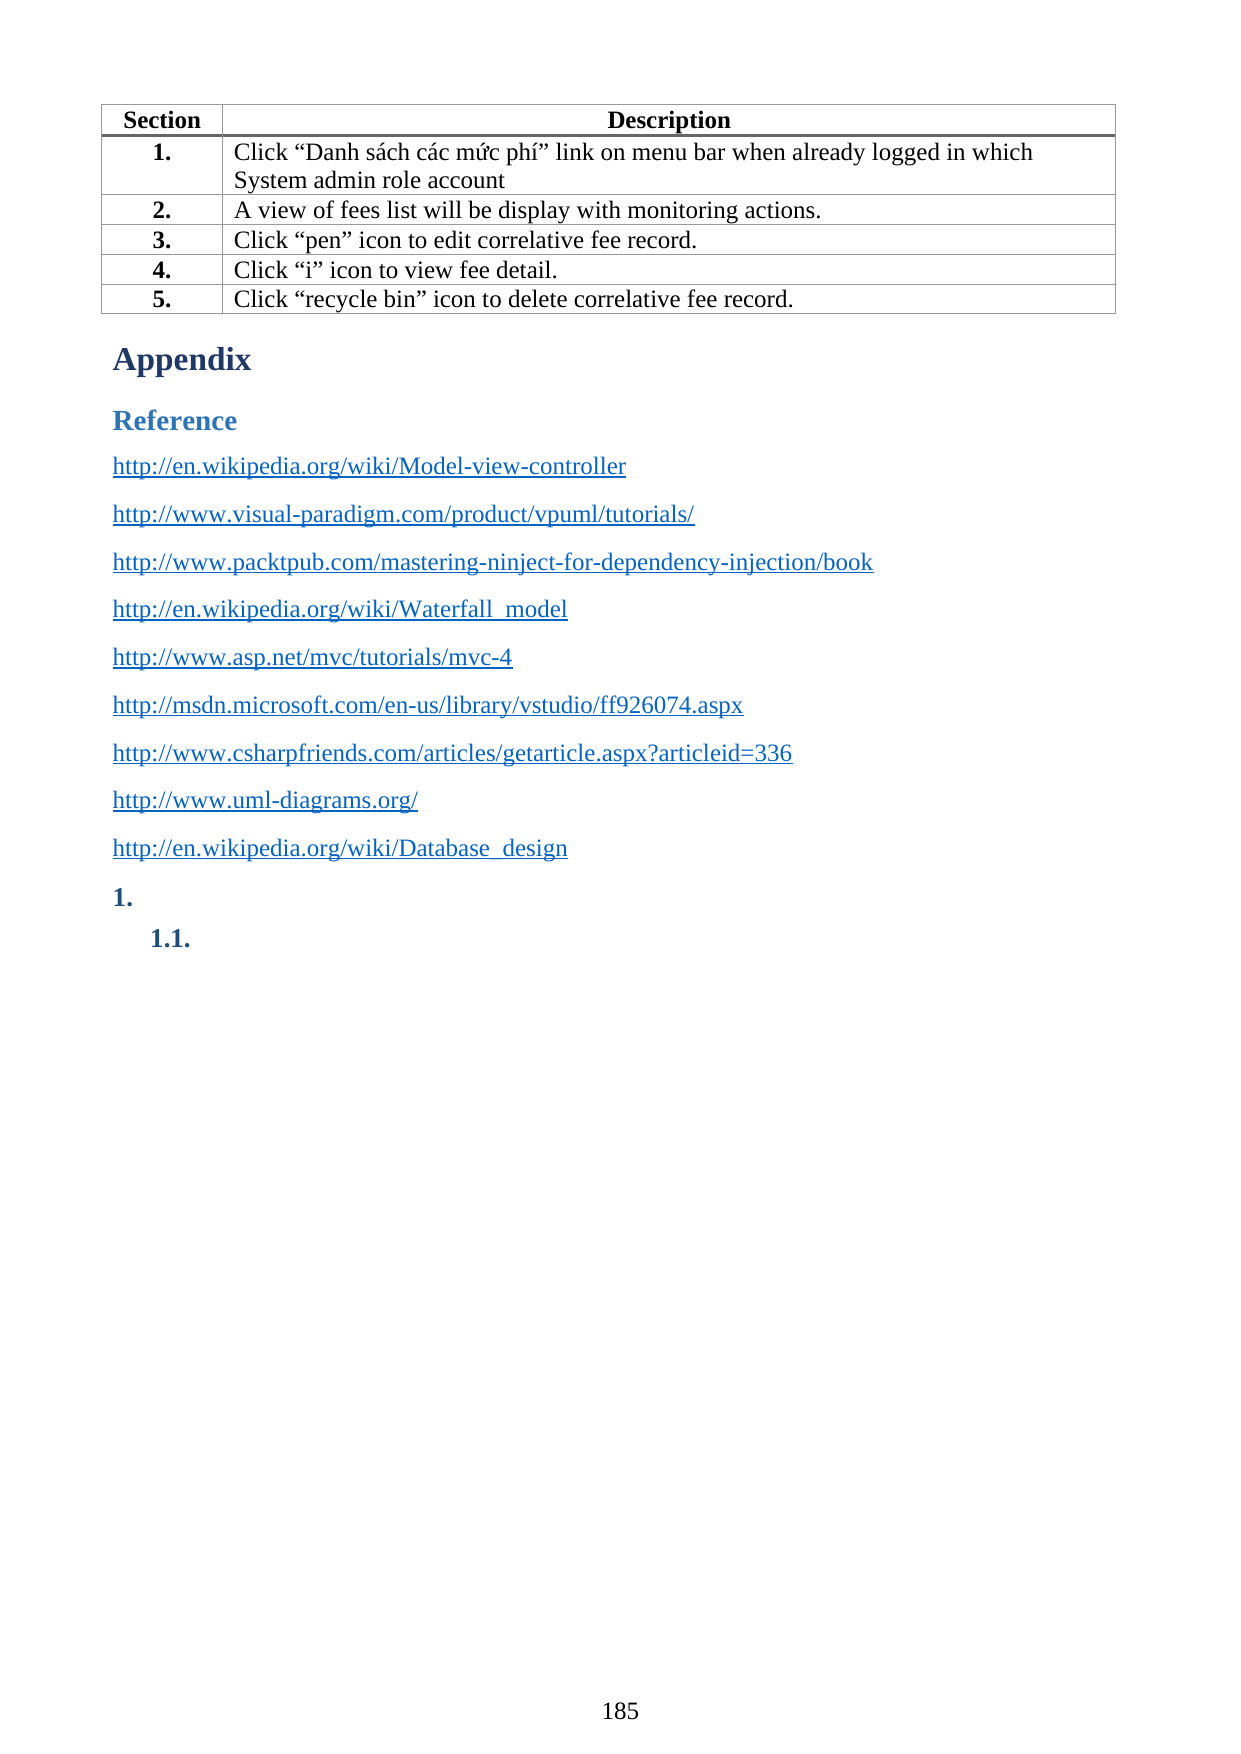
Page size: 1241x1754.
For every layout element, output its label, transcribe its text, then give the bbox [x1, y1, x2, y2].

text http://en.wikipedia.org/wiki/Model-view-controller [112, 451, 1128, 480]
text http://www.visual-paradigm.com/product/vpuml/tutorials/ [112, 499, 1128, 528]
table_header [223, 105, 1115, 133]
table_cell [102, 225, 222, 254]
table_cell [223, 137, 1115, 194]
text http://en.wikipedia.org/wiki/Waterfall_model [112, 594, 1128, 623]
text http://www.packtpub.com/mastering-ninject-for-dependency-injection/book [112, 547, 1128, 576]
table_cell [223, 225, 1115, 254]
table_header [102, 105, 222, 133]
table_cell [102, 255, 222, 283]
text http://msdn.microsoft.com/en-us/library/vstudio/ff926074.aspx [112, 690, 1128, 719]
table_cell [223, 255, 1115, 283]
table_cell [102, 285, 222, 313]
text http://en.wikipedia.org/wiki/Database_design [112, 833, 1128, 862]
subtitle Appendix [112, 339, 1128, 378]
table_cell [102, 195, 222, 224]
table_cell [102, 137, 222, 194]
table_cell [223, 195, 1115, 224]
text http://www.uml-diagrams.org/ [112, 785, 1128, 814]
text http://www.csharpfriends.com/articles/getarticle.aspx?articleid=336 [112, 738, 1128, 766]
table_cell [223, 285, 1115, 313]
text http://www.asp.net/mvc/tutorials/mvc-4 [112, 642, 1128, 671]
subtitle Reference [112, 403, 1128, 436]
